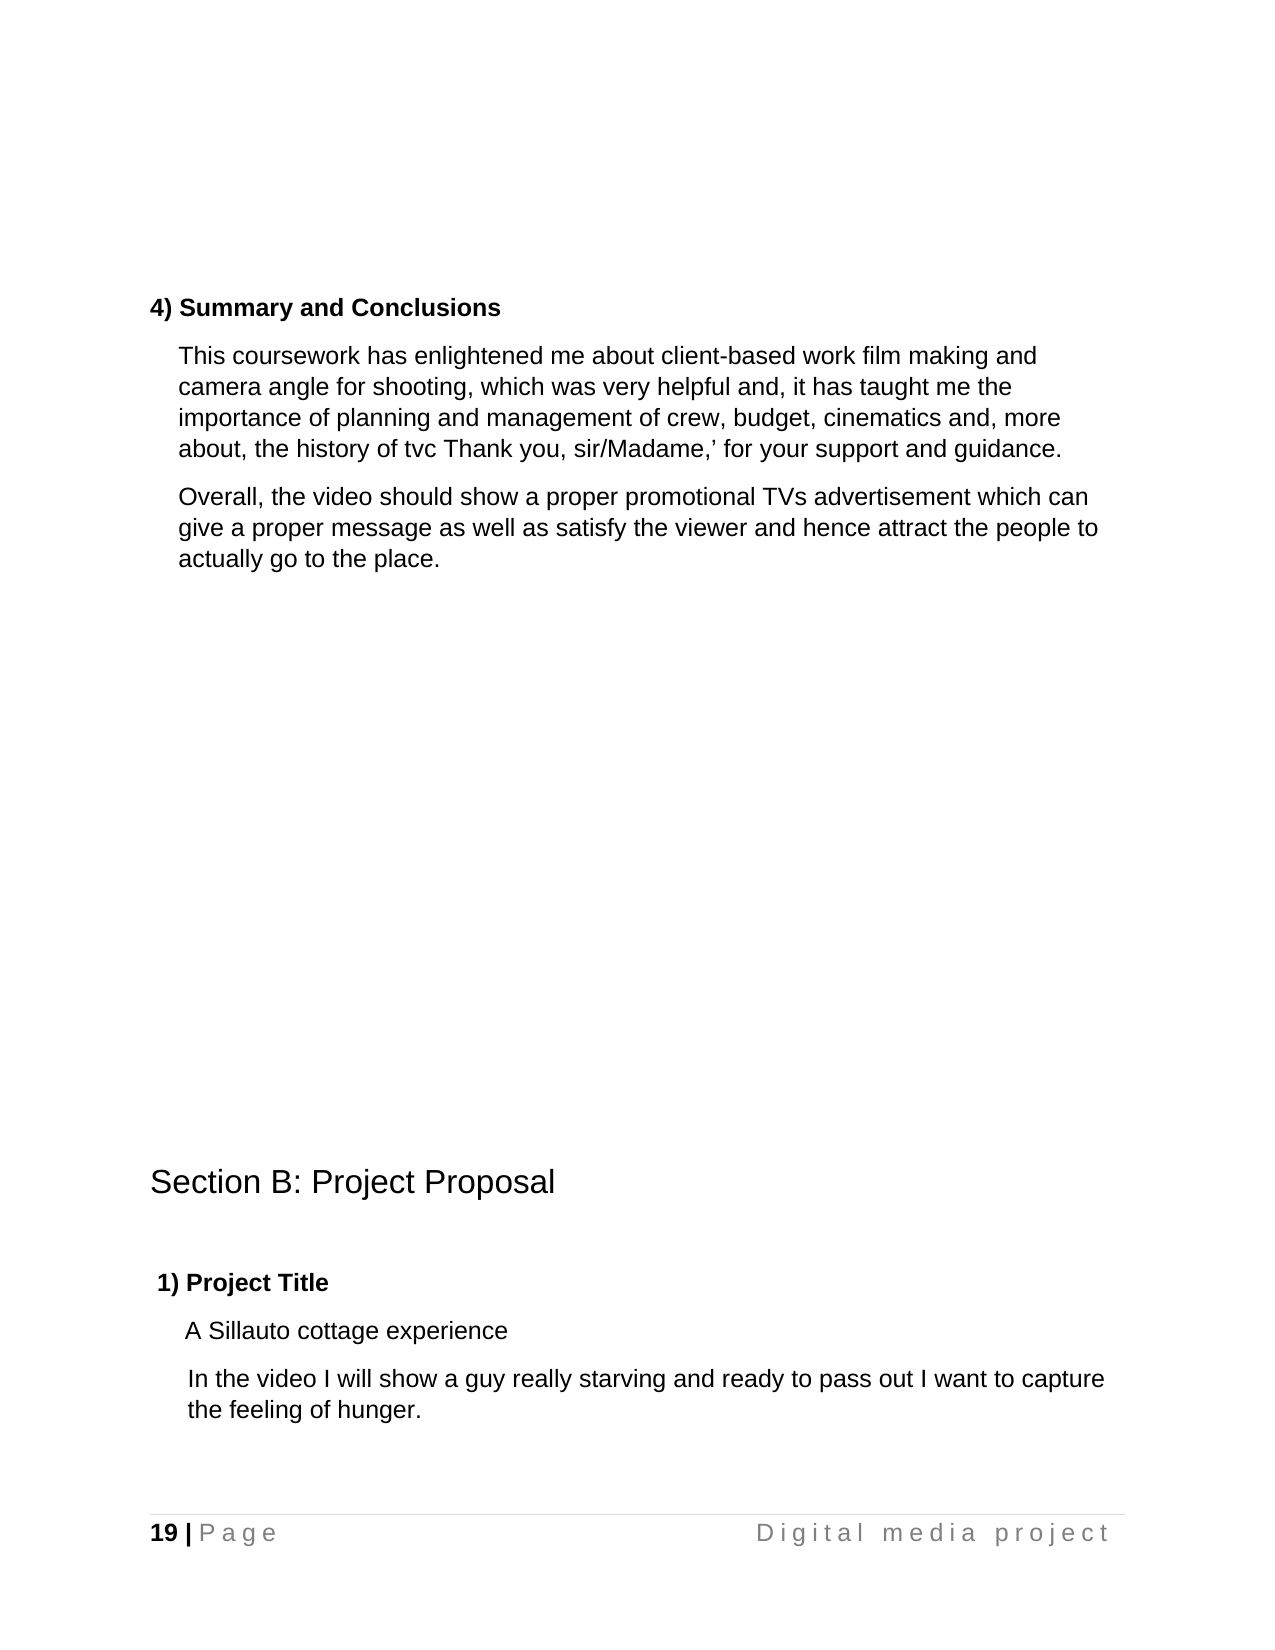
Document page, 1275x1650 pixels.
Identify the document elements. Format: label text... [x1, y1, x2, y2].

text Section B: Project Proposal [150, 1162, 1125, 1201]
text A Sillauto cottage experience [150, 1316, 1125, 1344]
text 4) Summary and Conclusions [150, 293, 1125, 322]
text This coursework has enlightened me about client-based work film making and camera angle for shooting, which was very helpful and, it has taught me the importance of planning and management of crew, budget, cinematics and, more about, the history of tvc Thank you, sir/Madame,’ for your support and guidance. [178, 341, 1125, 463]
text Overall, the video should show a proper promotional TVs advertisement which can give a proper message as well as satisfy the viewer and hence attract the people to actually go to the place. [178, 482, 1125, 572]
text 1) Project Title [150, 1268, 1125, 1297]
text In the video I will show a guy really starving and ready to pass out I want to capture the feeling of hunger. [187, 1363, 1125, 1423]
